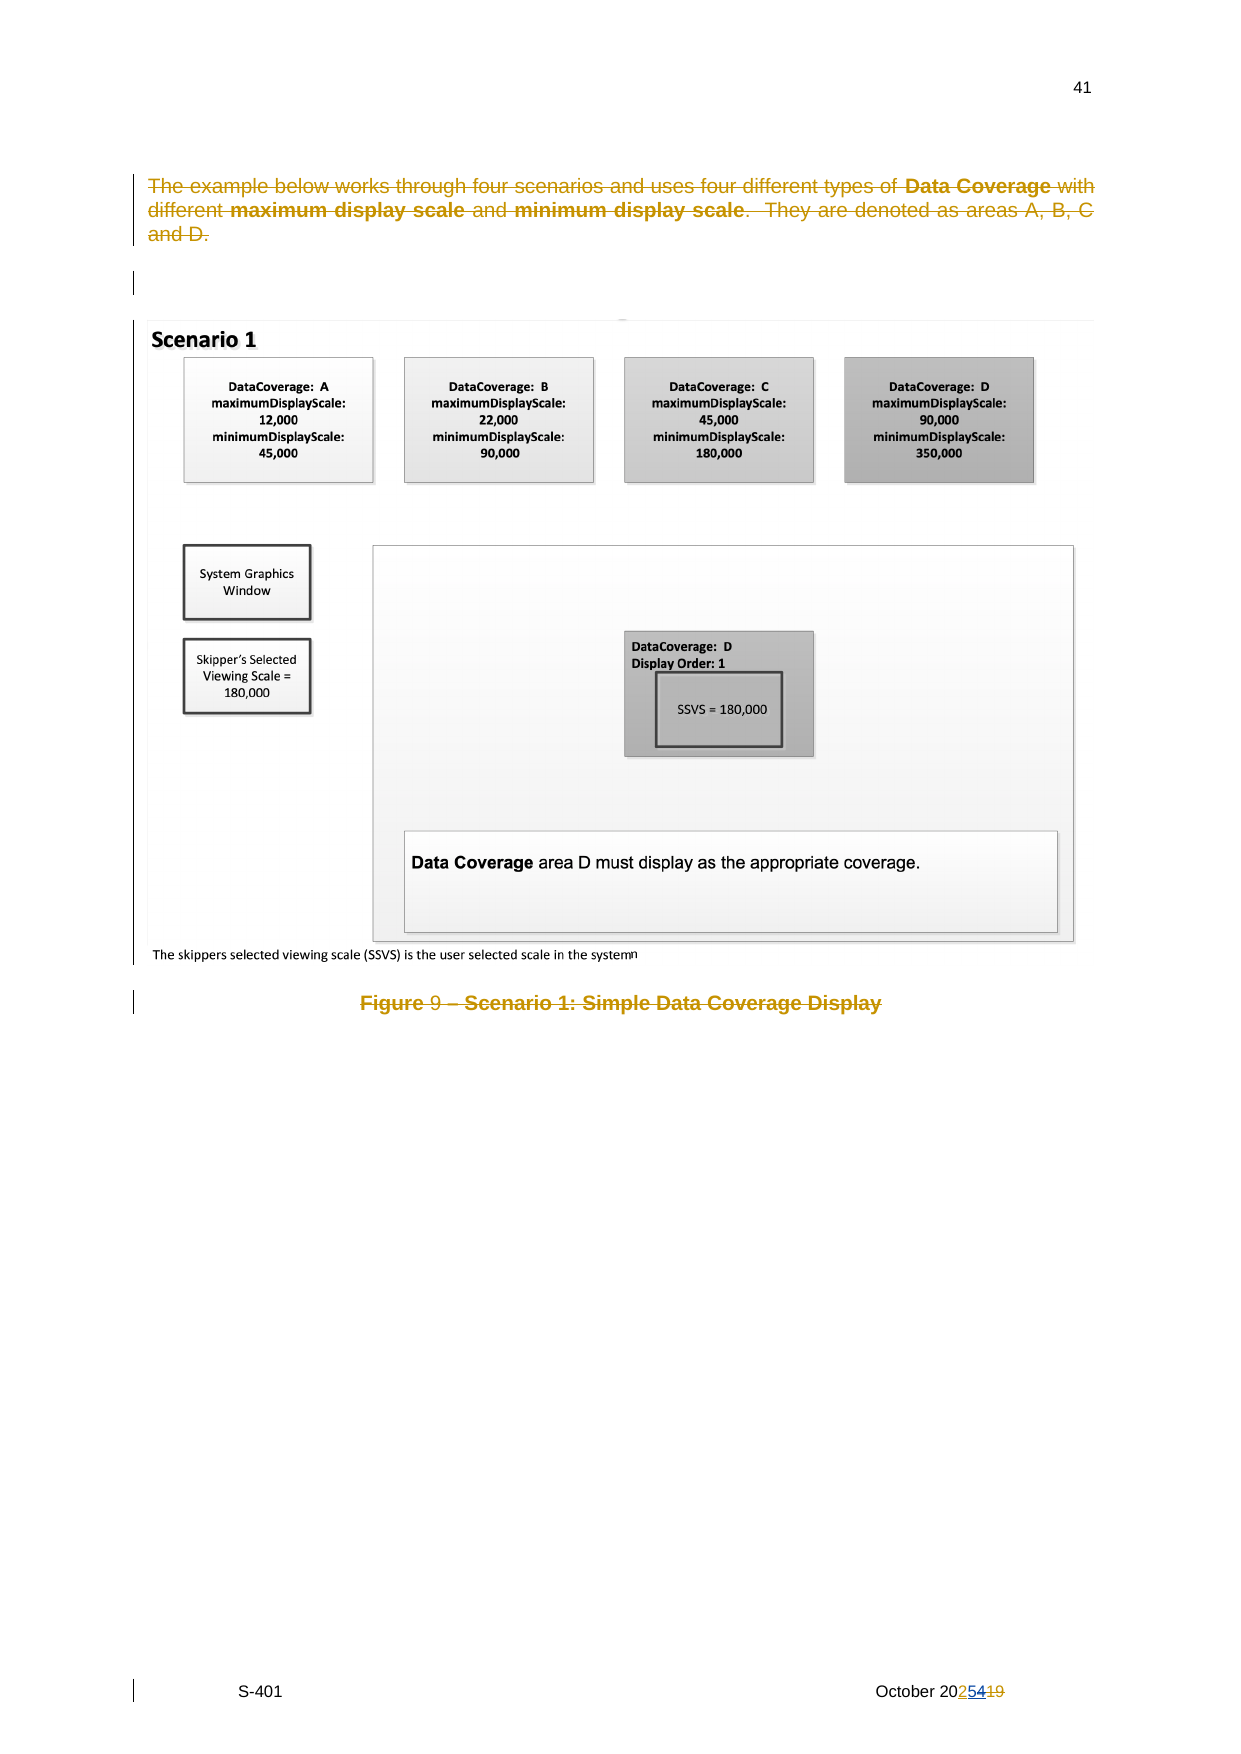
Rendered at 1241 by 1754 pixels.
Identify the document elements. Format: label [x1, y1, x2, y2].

picture [147, 319, 1094, 966]
